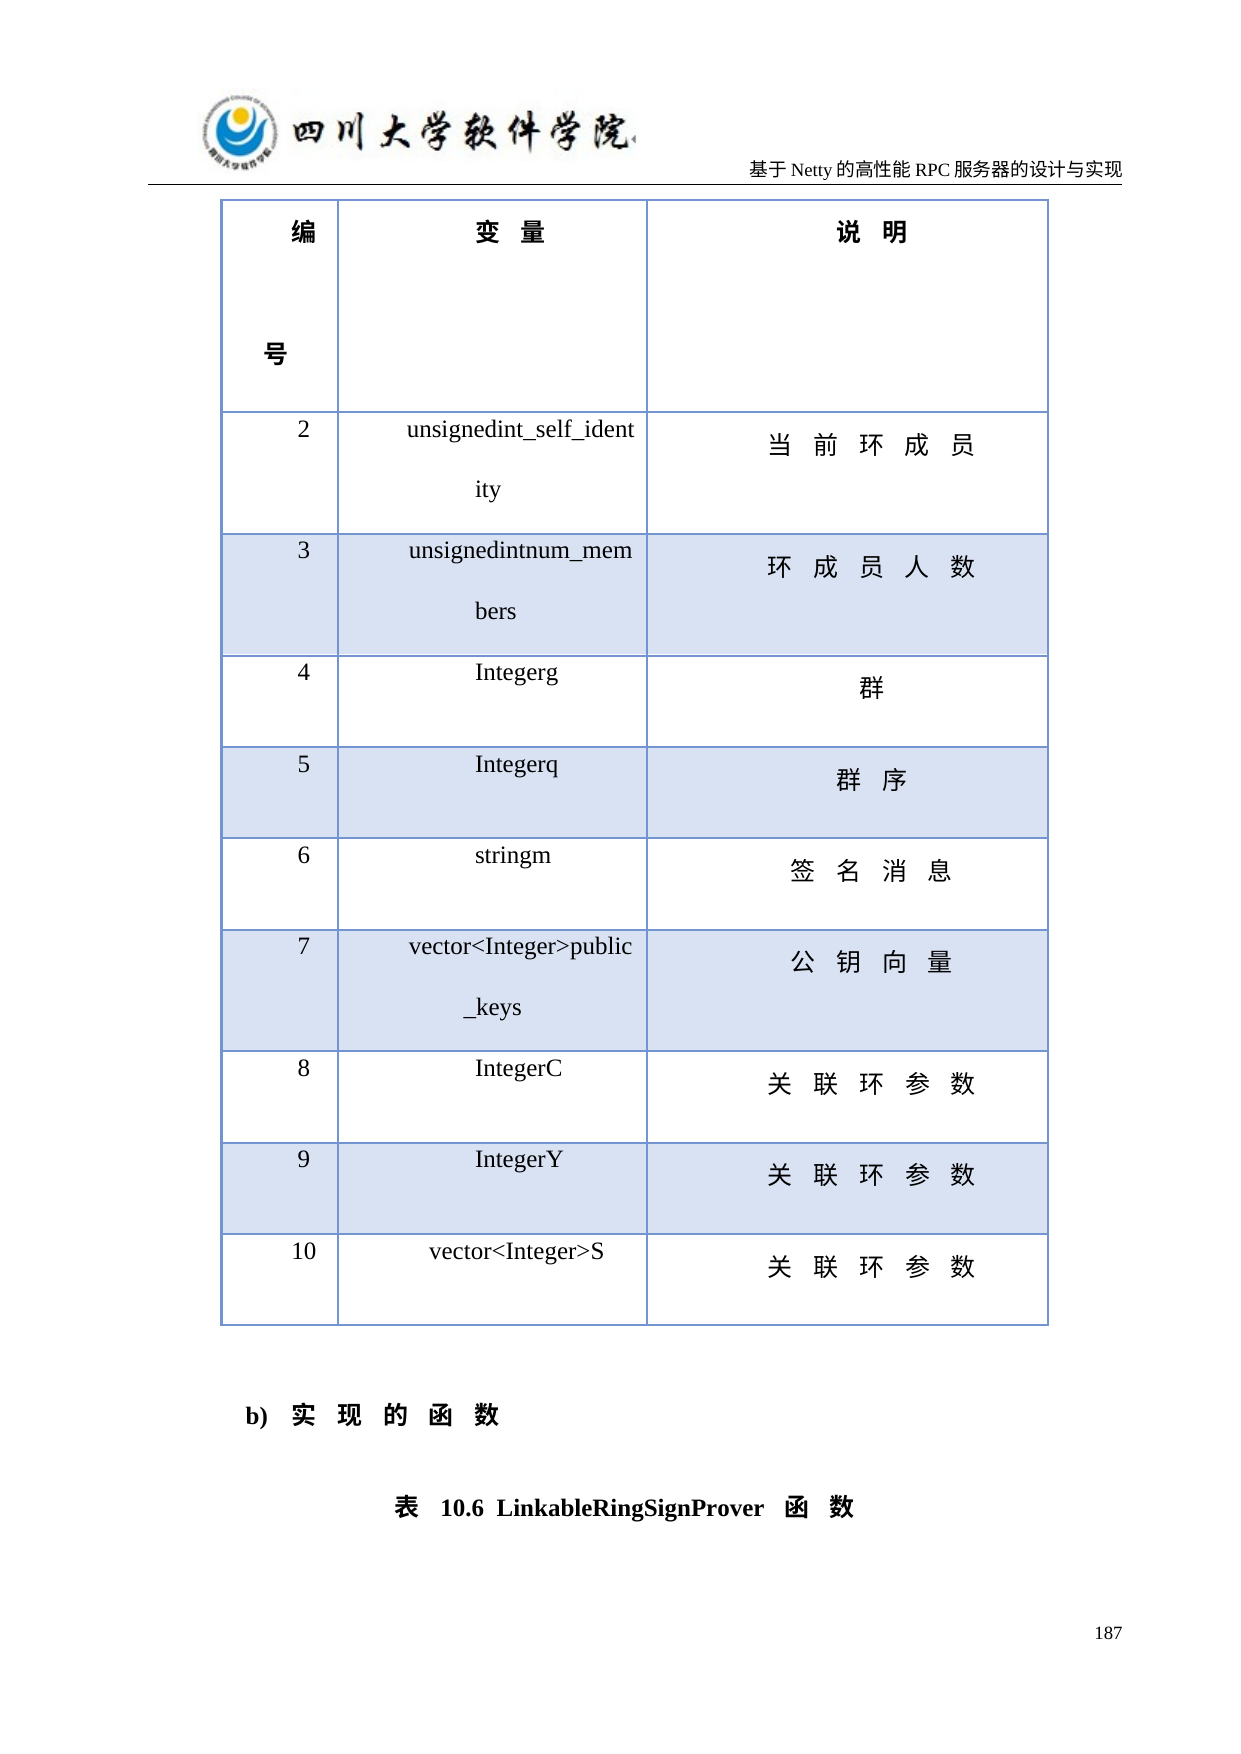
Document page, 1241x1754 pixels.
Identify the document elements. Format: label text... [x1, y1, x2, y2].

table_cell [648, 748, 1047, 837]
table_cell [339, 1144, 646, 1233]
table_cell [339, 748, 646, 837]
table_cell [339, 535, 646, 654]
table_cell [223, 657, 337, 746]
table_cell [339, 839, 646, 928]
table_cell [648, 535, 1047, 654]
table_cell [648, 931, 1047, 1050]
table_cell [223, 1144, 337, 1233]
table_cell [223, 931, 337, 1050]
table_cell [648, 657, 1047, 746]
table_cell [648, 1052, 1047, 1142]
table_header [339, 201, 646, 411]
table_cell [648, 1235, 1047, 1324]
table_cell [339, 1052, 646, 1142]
text 表10.6 LinkableRingSignProver函数 [154, 1475, 1116, 1535]
picture [197, 88, 639, 177]
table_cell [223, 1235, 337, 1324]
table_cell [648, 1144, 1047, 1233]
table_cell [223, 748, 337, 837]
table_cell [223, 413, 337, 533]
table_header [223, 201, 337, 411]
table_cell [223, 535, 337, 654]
text b) 实现的函数 [198, 1383, 1116, 1444]
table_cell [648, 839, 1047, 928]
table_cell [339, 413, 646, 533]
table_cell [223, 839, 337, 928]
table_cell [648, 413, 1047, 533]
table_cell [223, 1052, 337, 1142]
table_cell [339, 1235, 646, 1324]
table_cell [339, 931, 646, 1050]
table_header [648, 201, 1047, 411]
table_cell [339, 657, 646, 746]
